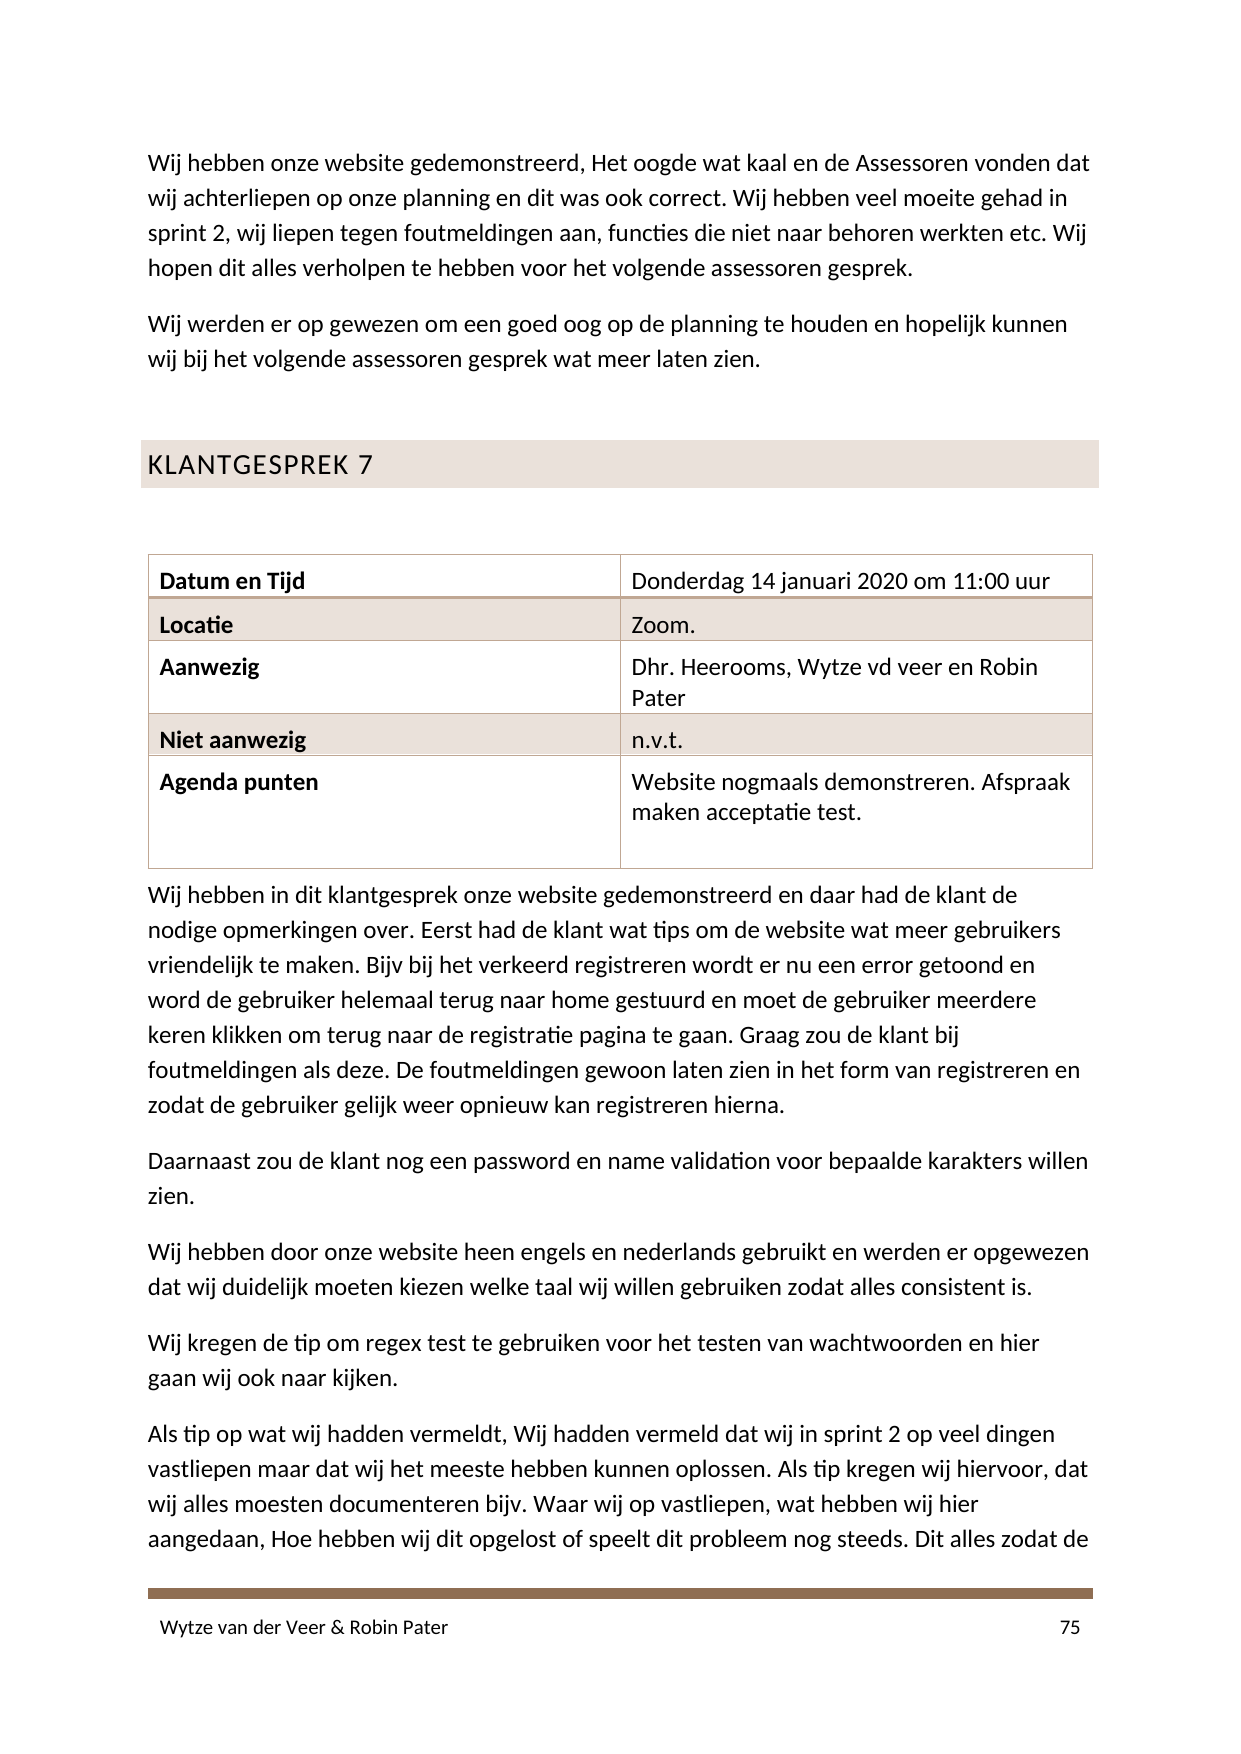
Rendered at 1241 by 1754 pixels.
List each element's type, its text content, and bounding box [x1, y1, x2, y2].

text Daarnaast zou de klant nog een password en name validation voor bepaalde karakters willen zien. [148, 1145, 1093, 1211]
table_cell Zoom. [621, 599, 1092, 640]
text Wij werden er op gewezen om een goed oog op de planning te houden en hopelijk kunnen wij bij het volgende assessoren gesprek wat meer laten zien. [148, 308, 1093, 374]
table_cell Website nogmaals demonstreren. Afspraak maken acceptatie test. [621, 756, 1092, 868]
text Wij hebben in dit klantgesprek onze website gedemonstreerd en daar had de klant de nodige opmerkingen over. Eerst had de klant wat tips om de website wat meer gebruikers vriendelijk te maken. Bijv bij het verkeerd registreren wordt er nu een error getoond en word de gebruiker helemaal terug naar home gestuurd en moet de gebruiker meerdere keren klikken om terug naar de registratie pagina te gaan. Graag zou de klant bij foutmeldingen als deze. De foutmeldingen gewoon laten zien in het form van registreren en zodat de gebruiker gelijk weer opnieuw kan registreren hierna. [148, 879, 1093, 1120]
table_cell Niet aanwezig [149, 714, 620, 754]
table_cell Aanwezig [149, 641, 620, 713]
text Wij hebben door onze website heen engels en nederlands gebruikt en werden er opgewezen dat wij duidelijk moeten kiezen welke taal wij willen gebruiken zodat alles consistent is. [148, 1236, 1093, 1302]
text Wij hebben onze website gedemonstreerd, Het oogde wat kaal en de Assessoren vonden dat wij achterliepen op onze planning en dit was ook correct. Wij hebben veel moeite gehad in sprint 2, wij liepen tegen foutmeldingen aan, functies die niet naar behoren werkten etc. Wij hopen dit alles verholpen te hebben voor het volgende assessoren gesprek. [148, 148, 1093, 283]
table_cell n.v.t. [621, 714, 1092, 754]
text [148, 1418, 1093, 1553]
table_cell Agenda punten [149, 756, 620, 868]
table_cell Locatie [149, 599, 620, 640]
table_header Donderdag 14 januari 2020 om 11:00 uur [621, 555, 1092, 596]
subtitle Klantgesprek 7 [148, 446, 1093, 482]
table_header Datum en Tijd [149, 555, 620, 596]
table_cell Dhr. Heerooms, Wytze vd veer en Robin Pater [621, 641, 1092, 713]
text Wij kregen de tip om regex test te gebruiken voor het testen van wachtwoorden en hier gaan wij ook naar kijken. [148, 1327, 1093, 1392]
